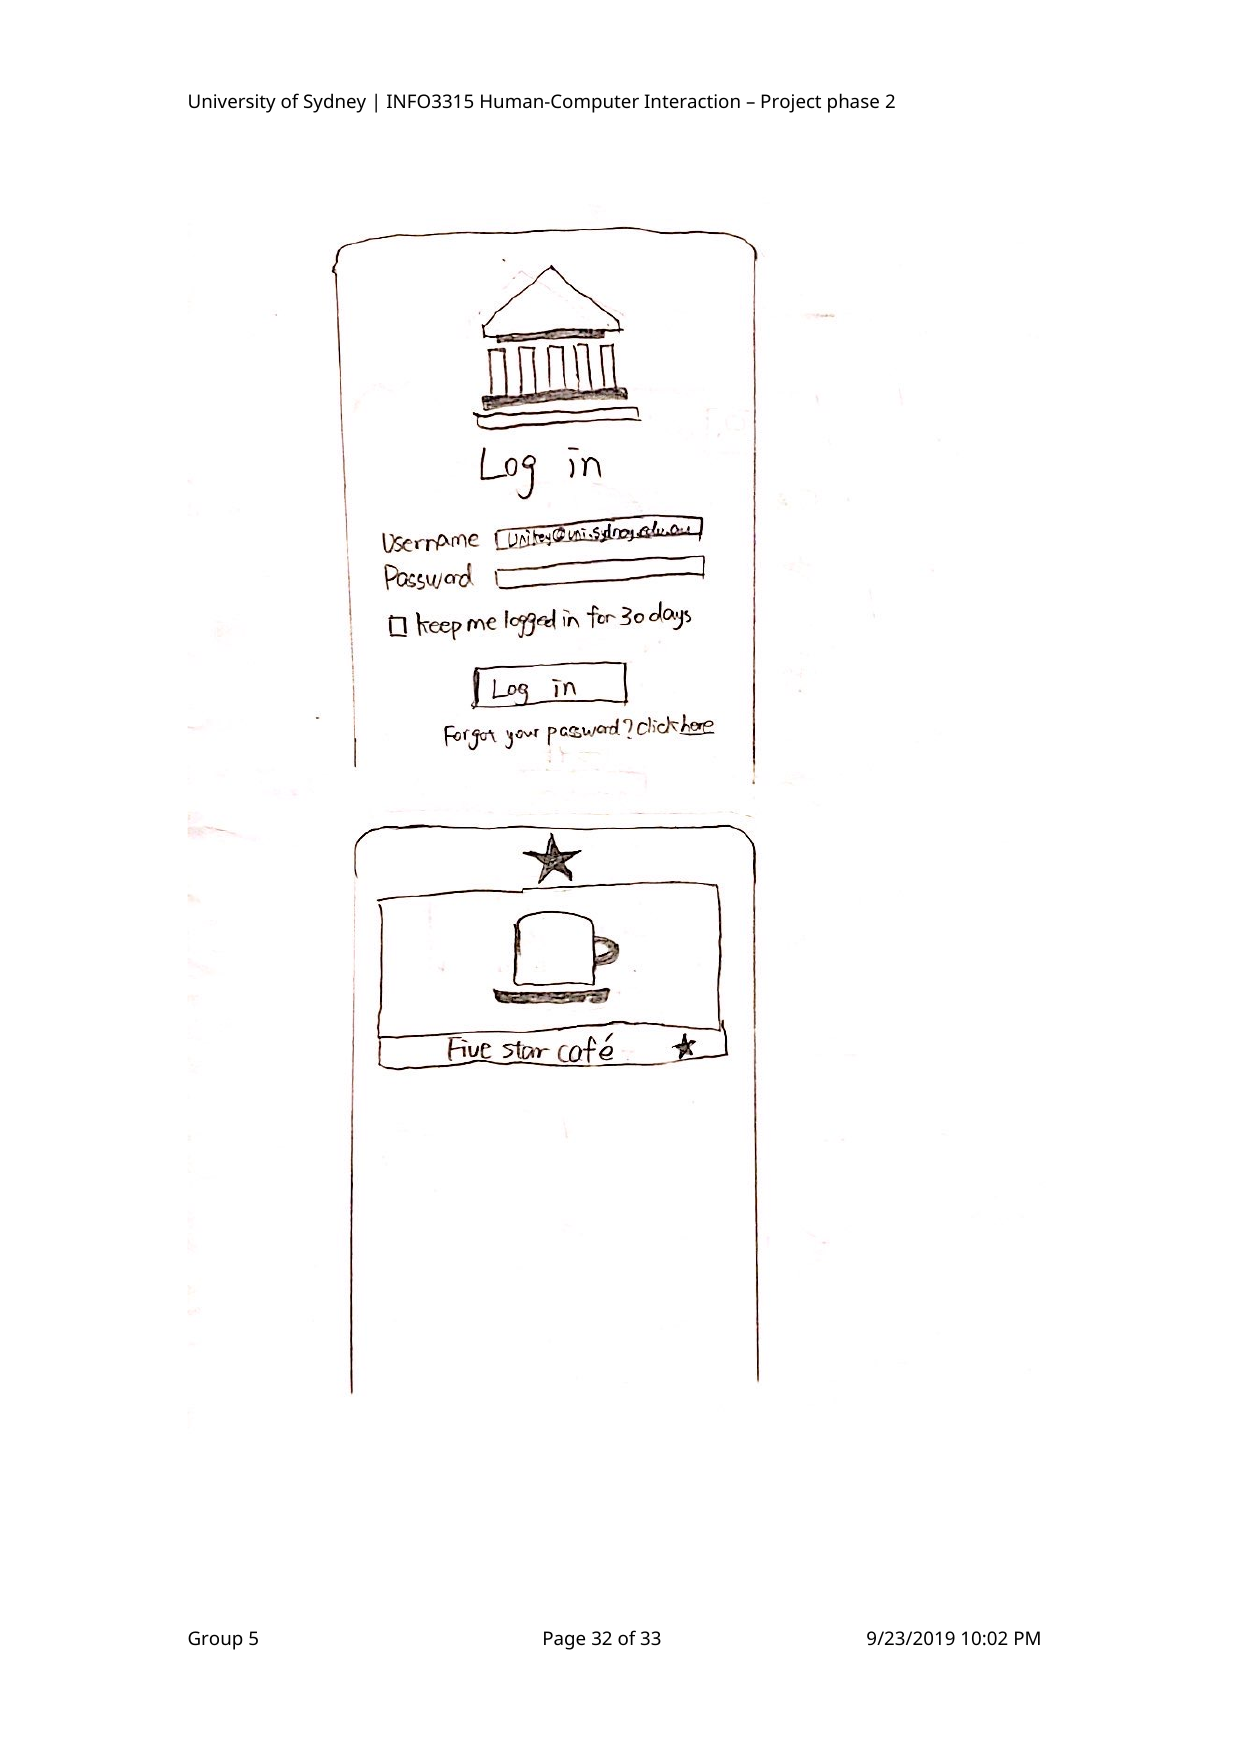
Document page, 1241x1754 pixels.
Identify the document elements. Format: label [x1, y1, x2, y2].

picture [187, 189, 1053, 1441]
